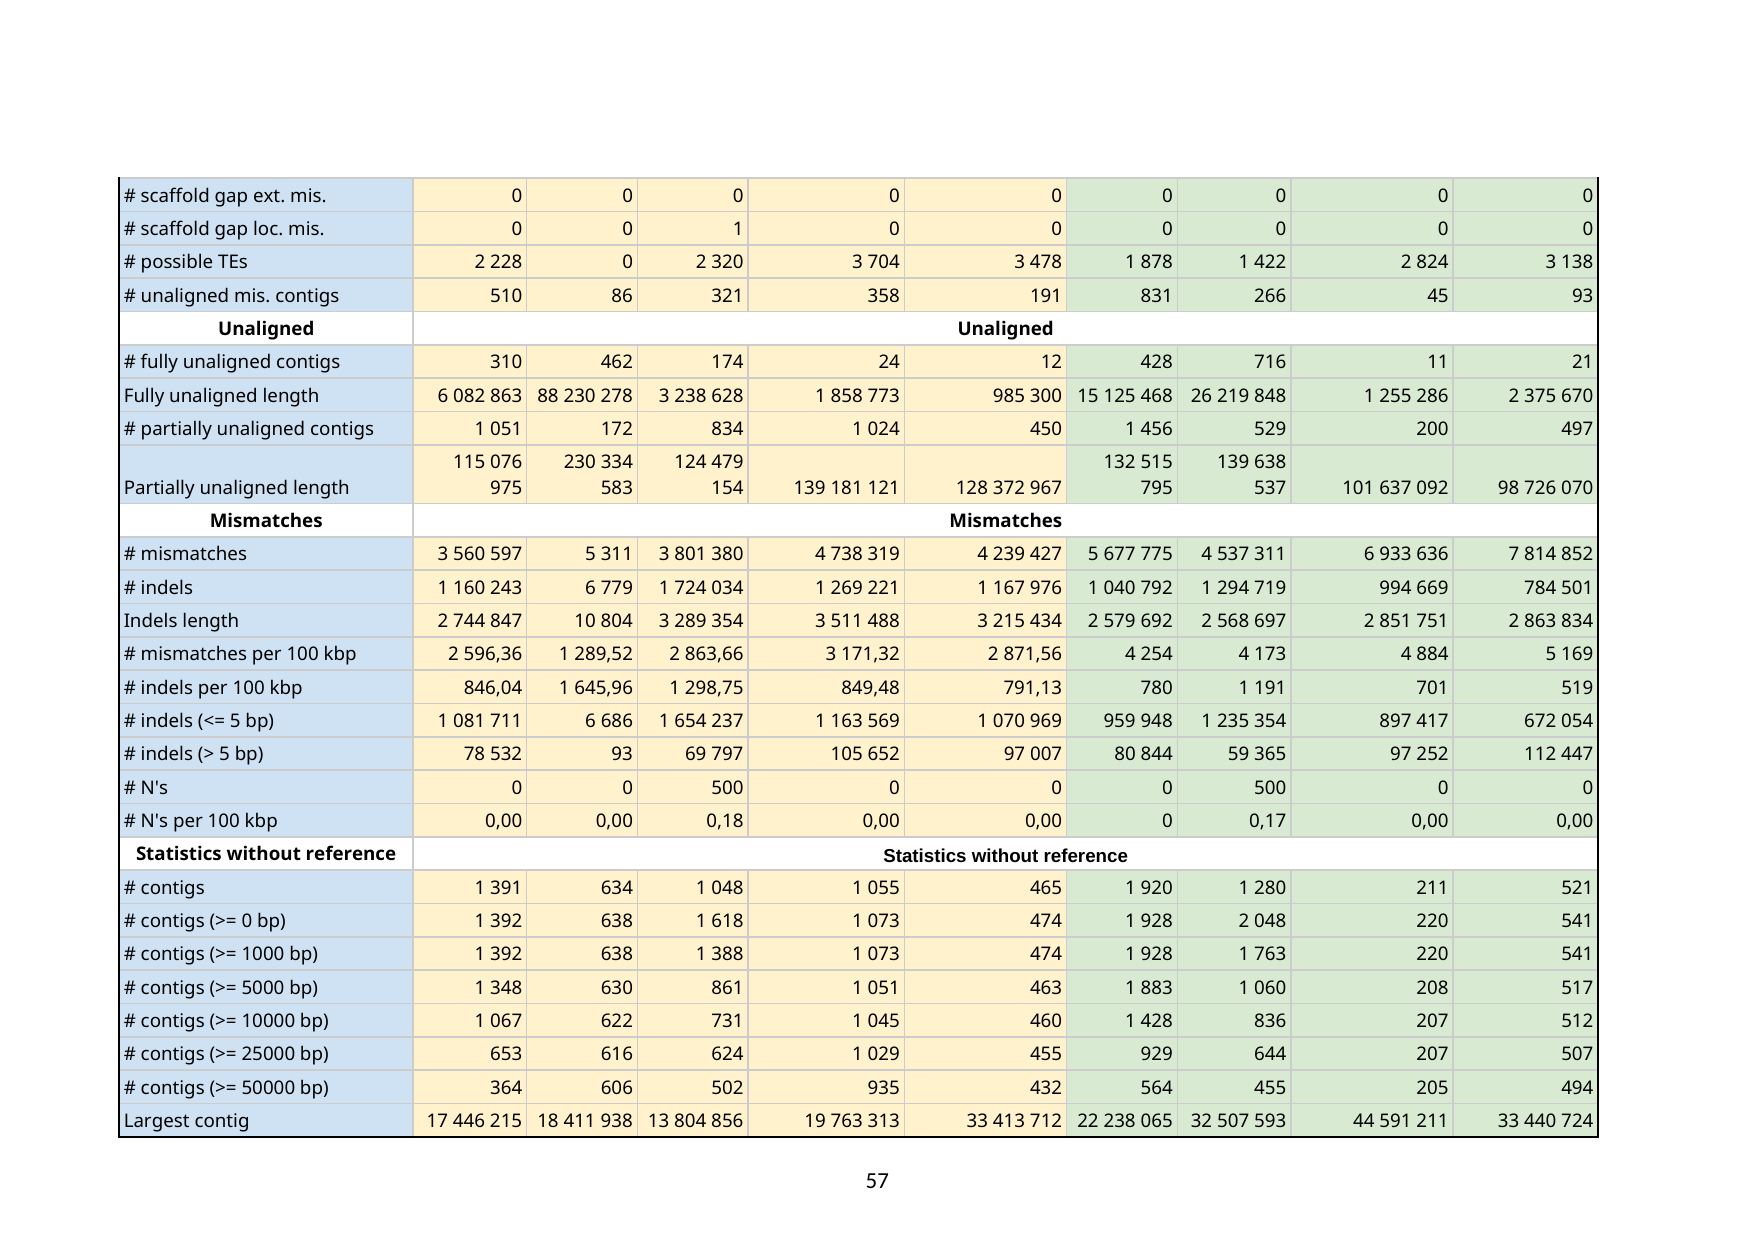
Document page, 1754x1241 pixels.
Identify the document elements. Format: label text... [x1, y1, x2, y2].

table_cell 634 [527, 871, 637, 903]
table_cell 1 269 221 [749, 571, 904, 603]
table_cell 4 239 427 [905, 538, 1066, 569]
table_cell 541 [1454, 938, 1597, 969]
table_cell 2 863 834 [1454, 604, 1597, 636]
table_cell 0 [1178, 212, 1290, 244]
table_cell 5 677 775 [1067, 538, 1177, 569]
table_cell 93 [1454, 279, 1597, 311]
table_cell 310 [414, 346, 526, 377]
table_cell 474 [905, 938, 1066, 969]
table_cell 510 [414, 279, 526, 311]
table_cell 1 081 711 [414, 704, 526, 736]
table_cell 0 [414, 771, 526, 803]
table_cell # N's per 100 kbp [120, 804, 412, 836]
table_cell 4 738 319 [749, 538, 904, 569]
table_cell 86 [527, 279, 637, 311]
table_cell 2 824 [1292, 246, 1452, 277]
table_cell 0 [905, 771, 1066, 803]
table_cell 97 007 [905, 738, 1066, 769]
table_cell 861 [638, 971, 747, 1003]
table_cell 959 948 [1067, 704, 1177, 736]
table_cell 2 851 751 [1292, 604, 1452, 636]
table_cell 93 [527, 738, 637, 769]
table_cell 4 537 311 [1178, 538, 1290, 569]
table_cell 0 [527, 771, 637, 803]
table_cell 0,00 [527, 804, 637, 836]
table_cell 644 [1178, 1038, 1290, 1069]
table_cell 3 704 [749, 246, 904, 277]
table_cell 432 [905, 1071, 1066, 1103]
table_cell 2 744 847 [414, 604, 526, 636]
table_cell 44 591 211 [1292, 1104, 1452, 1136]
table_cell 0,00 [749, 804, 904, 836]
table_cell 529 [1178, 412, 1290, 444]
table_cell 474 [905, 904, 1066, 936]
table_cell 1 920 [1067, 871, 1177, 903]
table_cell 701 [1292, 671, 1452, 703]
table_cell 1 391 [414, 871, 526, 903]
table_cell 502 [638, 1071, 747, 1103]
table_cell 994 669 [1292, 571, 1452, 603]
table_cell 10 804 [527, 604, 637, 636]
table_cell 139 638 537 [1178, 446, 1290, 503]
table_cell 33 413 712 [905, 1104, 1066, 1136]
table_cell 1 073 [749, 938, 904, 969]
table_cell 4 173 [1178, 638, 1290, 669]
table_cell 0 [749, 212, 904, 244]
table_cell 321 [638, 279, 747, 311]
table_cell 460 [905, 1004, 1066, 1036]
table_cell 1 392 [414, 938, 526, 969]
table_cell # mismatches per 100 kbp [120, 638, 412, 669]
table_cell 1 191 [1178, 671, 1290, 703]
table_cell 80 844 [1067, 738, 1177, 769]
table_cell 3 560 597 [414, 538, 526, 569]
table_cell # contigs (>= 25000 bp) [120, 1038, 412, 1069]
table_cell 1 067 [414, 1004, 526, 1036]
table_cell 462 [527, 346, 637, 377]
table_cell 220 [1292, 938, 1452, 969]
table_cell 11 [1292, 346, 1452, 377]
table_cell 1 618 [638, 904, 747, 936]
table_cell Indels length [120, 604, 412, 636]
table_cell 15 125 468 [1067, 379, 1177, 411]
table_cell 45 [1292, 279, 1452, 311]
table_cell 428 [1067, 346, 1177, 377]
table_cell 3 289 354 [638, 604, 747, 636]
table_cell 26 219 848 [1178, 379, 1290, 411]
table_cell 364 [414, 1071, 526, 1103]
table_cell 3 511 488 [749, 604, 904, 636]
table_cell 3 171,32 [749, 638, 904, 669]
table_cell 1 167 976 [905, 571, 1066, 603]
table_cell 6 082 863 [414, 379, 526, 411]
table_cell 3 215 434 [905, 604, 1066, 636]
table_cell 653 [414, 1038, 526, 1069]
table_cell 1 024 [749, 412, 904, 444]
table_cell Fully unaligned length [120, 379, 412, 411]
table_cell 494 [1454, 1071, 1597, 1103]
table_cell 2 228 [414, 246, 526, 277]
table_cell # mismatches [120, 538, 412, 569]
table_cell 207 [1292, 1038, 1452, 1069]
table_cell 1 388 [638, 938, 747, 969]
table_cell 132 515 795 [1067, 446, 1177, 503]
table_cell 1 392 [414, 904, 526, 936]
table_cell 1 928 [1067, 904, 1177, 936]
table_cell 507 [1454, 1038, 1597, 1069]
table_cell 1 645,96 [527, 671, 637, 703]
table_cell 465 [905, 871, 1066, 903]
table_cell 32 507 593 [1178, 1104, 1290, 1136]
table_cell # indels per 100 kbp [120, 671, 412, 703]
table_cell Unaligned [120, 312, 412, 344]
table_cell 69 797 [638, 738, 747, 769]
table_cell 1 051 [749, 971, 904, 1003]
table_cell 1 280 [1178, 871, 1290, 903]
table_cell 630 [527, 971, 637, 1003]
table_cell 0 [1067, 804, 1177, 836]
table_cell 791,13 [905, 671, 1066, 703]
table_cell # contigs (>= 50000 bp) [120, 1071, 412, 1103]
table_cell 0 [749, 179, 904, 211]
table_cell 784 501 [1454, 571, 1597, 603]
table_cell 0 [1292, 179, 1452, 211]
table_cell 5 311 [527, 538, 637, 569]
table_cell 1 029 [749, 1038, 904, 1069]
table_cell 1 858 773 [749, 379, 904, 411]
table_cell # N's [120, 771, 412, 803]
table_cell 1 045 [749, 1004, 904, 1036]
table_cell 174 [638, 346, 747, 377]
table_cell 0,00 [414, 804, 526, 836]
table_cell 846,04 [414, 671, 526, 703]
table_cell 0 [1067, 212, 1177, 244]
table_cell # possible TEs [120, 246, 412, 277]
table_cell # fully unaligned contigs [120, 346, 412, 377]
table_cell # scaffold gap ext. mis. [120, 179, 412, 211]
table_cell 0,18 [638, 804, 747, 836]
table_cell 1 070 969 [905, 704, 1066, 736]
table_cell 0 [527, 179, 637, 211]
table_cell 564 [1067, 1071, 1177, 1103]
table_cell 191 [905, 279, 1066, 311]
table_cell 1 428 [1067, 1004, 1177, 1036]
table_cell 2 871,56 [905, 638, 1066, 669]
table_cell 0 [1292, 212, 1452, 244]
table_cell 2 863,66 [638, 638, 747, 669]
table_cell 12 [905, 346, 1066, 377]
table_cell Unaligned [414, 312, 1597, 344]
table_cell Mismatches [414, 504, 1597, 536]
table_cell 2 568 697 [1178, 604, 1290, 636]
table_cell 2 375 670 [1454, 379, 1597, 411]
table_cell 985 300 [905, 379, 1066, 411]
table_cell 519 [1454, 671, 1597, 703]
table_cell # contigs (>= 5000 bp) [120, 971, 412, 1003]
table_cell 1 456 [1067, 412, 1177, 444]
table_cell 98 726 070 [1454, 446, 1597, 503]
table_cell 18 411 938 [527, 1104, 637, 1136]
table_cell 6 779 [527, 571, 637, 603]
table_cell 1 048 [638, 871, 747, 903]
table_cell 0 [1454, 179, 1597, 211]
table_cell # indels (<= 5 bp) [120, 704, 412, 736]
table_cell 17 446 215 [414, 1104, 526, 1136]
table_cell 897 417 [1292, 704, 1452, 736]
table_cell 13 804 856 [638, 1104, 747, 1136]
table_cell Mismatches [120, 504, 412, 536]
table_cell 638 [527, 938, 637, 969]
table_cell 3 478 [905, 246, 1066, 277]
table_cell 500 [638, 771, 747, 803]
table_cell 24 [749, 346, 904, 377]
table_cell 455 [1178, 1071, 1290, 1103]
table_cell 3 138 [1454, 246, 1597, 277]
table_cell 500 [1178, 771, 1290, 803]
table_cell 1 235 354 [1178, 704, 1290, 736]
table_cell 836 [1178, 1004, 1290, 1036]
table_cell 6 686 [527, 704, 637, 736]
table_cell 0,00 [1454, 804, 1597, 836]
table_cell 0 [1067, 771, 1177, 803]
table_cell 1 055 [749, 871, 904, 903]
table_cell 207 [1292, 1004, 1452, 1036]
table_cell 0,00 [1292, 804, 1452, 836]
table_cell 780 [1067, 671, 1177, 703]
table_cell 2 596,36 [414, 638, 526, 669]
table_cell 929 [1067, 1038, 1177, 1069]
table_cell # scaffold gap loc. mis. [120, 212, 412, 244]
table_cell 0 [1178, 179, 1290, 211]
table_cell 1 073 [749, 904, 904, 936]
table_cell 0 [1292, 771, 1452, 803]
table_cell 0 [414, 212, 526, 244]
table_cell 88 230 278 [527, 379, 637, 411]
table_cell 0 [1067, 179, 1177, 211]
table_cell 731 [638, 1004, 747, 1036]
table_cell 220 [1292, 904, 1452, 936]
table_cell # partially unaligned contigs [120, 412, 412, 444]
table_cell 139 181 121 [749, 446, 904, 503]
table_cell 463 [905, 971, 1066, 1003]
table_cell 0,17 [1178, 804, 1290, 836]
table_cell 128 372 967 [905, 446, 1066, 503]
table_cell 834 [638, 412, 747, 444]
table_cell 1 348 [414, 971, 526, 1003]
table_cell 1 163 569 [749, 704, 904, 736]
table_cell 2 579 692 [1067, 604, 1177, 636]
table_cell Partially unaligned length [120, 446, 412, 503]
table_cell 0 [414, 179, 526, 211]
table_cell 124 479 154 [638, 446, 747, 503]
table_cell 59 365 [1178, 738, 1290, 769]
table_cell 1 160 243 [414, 571, 526, 603]
table_cell 1 878 [1067, 246, 1177, 277]
table_cell 115 076 975 [414, 446, 526, 503]
table_cell 3 238 628 [638, 379, 747, 411]
table_cell 0 [1454, 771, 1597, 803]
table_cell 200 [1292, 412, 1452, 444]
table_cell 230 334 583 [527, 446, 637, 503]
table_cell # contigs (>= 10000 bp) [120, 1004, 412, 1036]
table_cell 849,48 [749, 671, 904, 703]
table_cell 101 637 092 [1292, 446, 1452, 503]
table_cell 0,00 [905, 804, 1066, 836]
table_cell 105 652 [749, 738, 904, 769]
table_cell 638 [527, 904, 637, 936]
table_cell 0 [638, 179, 747, 211]
table_cell 2 048 [1178, 904, 1290, 936]
table_cell 497 [1454, 412, 1597, 444]
table_cell 78 532 [414, 738, 526, 769]
table_cell 7 814 852 [1454, 538, 1597, 569]
table_cell 1 289,52 [527, 638, 637, 669]
table_cell 521 [1454, 871, 1597, 903]
table_cell 3 801 380 [638, 538, 747, 569]
table_cell 6 933 636 [1292, 538, 1452, 569]
table_cell 1 051 [414, 412, 526, 444]
table_cell 450 [905, 412, 1066, 444]
table_cell 0 [1454, 212, 1597, 244]
table_cell # indels (> 5 bp) [120, 738, 412, 769]
table_cell 21 [1454, 346, 1597, 377]
table_cell Largest contig [120, 1104, 412, 1136]
table_cell 208 [1292, 971, 1452, 1003]
table_cell Statistics without reference [120, 838, 412, 869]
table_cell 455 [905, 1038, 1066, 1069]
table_cell 172 [527, 412, 637, 444]
table_cell 266 [1178, 279, 1290, 311]
table_cell 19 763 313 [749, 1104, 904, 1136]
table_cell # contigs [120, 871, 412, 903]
table_cell 1 255 286 [1292, 379, 1452, 411]
table_cell 716 [1178, 346, 1290, 377]
table_cell 1 040 792 [1067, 571, 1177, 603]
table_cell 1 422 [1178, 246, 1290, 277]
table_cell 672 054 [1454, 704, 1597, 736]
table_cell 112 447 [1454, 738, 1597, 769]
table_cell # contigs (>= 0 bp) [120, 904, 412, 936]
table_cell 97 252 [1292, 738, 1452, 769]
table_cell 1 294 719 [1178, 571, 1290, 603]
table_cell 5 169 [1454, 638, 1597, 669]
table_cell 2 320 [638, 246, 747, 277]
table_cell 935 [749, 1071, 904, 1103]
table_cell 606 [527, 1071, 637, 1103]
table_cell 205 [1292, 1071, 1452, 1103]
table_cell # contigs (>= 1000 bp) [120, 938, 412, 969]
table_cell 1 763 [1178, 938, 1290, 969]
table_cell 512 [1454, 1004, 1597, 1036]
table_cell Statistics without reference [414, 838, 1597, 869]
table_cell 4 254 [1067, 638, 1177, 669]
table_cell 831 [1067, 279, 1177, 311]
table_cell 1 [638, 212, 747, 244]
table_cell 1 883 [1067, 971, 1177, 1003]
table_cell 1 060 [1178, 971, 1290, 1003]
table_cell # indels [120, 571, 412, 603]
table_cell 358 [749, 279, 904, 311]
table_cell 1 298,75 [638, 671, 747, 703]
table_cell 0 [527, 212, 637, 244]
table_cell 624 [638, 1038, 747, 1069]
table_cell 0 [905, 212, 1066, 244]
table_cell 33 440 724 [1454, 1104, 1597, 1136]
table_cell 0 [527, 246, 637, 277]
table_cell 517 [1454, 971, 1597, 1003]
table_cell 616 [527, 1038, 637, 1069]
table_cell 622 [527, 1004, 637, 1036]
table_cell 211 [1292, 871, 1452, 903]
table_cell 0 [905, 179, 1066, 211]
table_cell 1 654 237 [638, 704, 747, 736]
table_cell 22 238 065 [1067, 1104, 1177, 1136]
table_cell 4 884 [1292, 638, 1452, 669]
table_cell 0 [749, 771, 904, 803]
table_cell # unaligned mis. contigs [120, 279, 412, 311]
table_cell 1 928 [1067, 938, 1177, 969]
table_cell 541 [1454, 904, 1597, 936]
table_cell 1 724 034 [638, 571, 747, 603]
